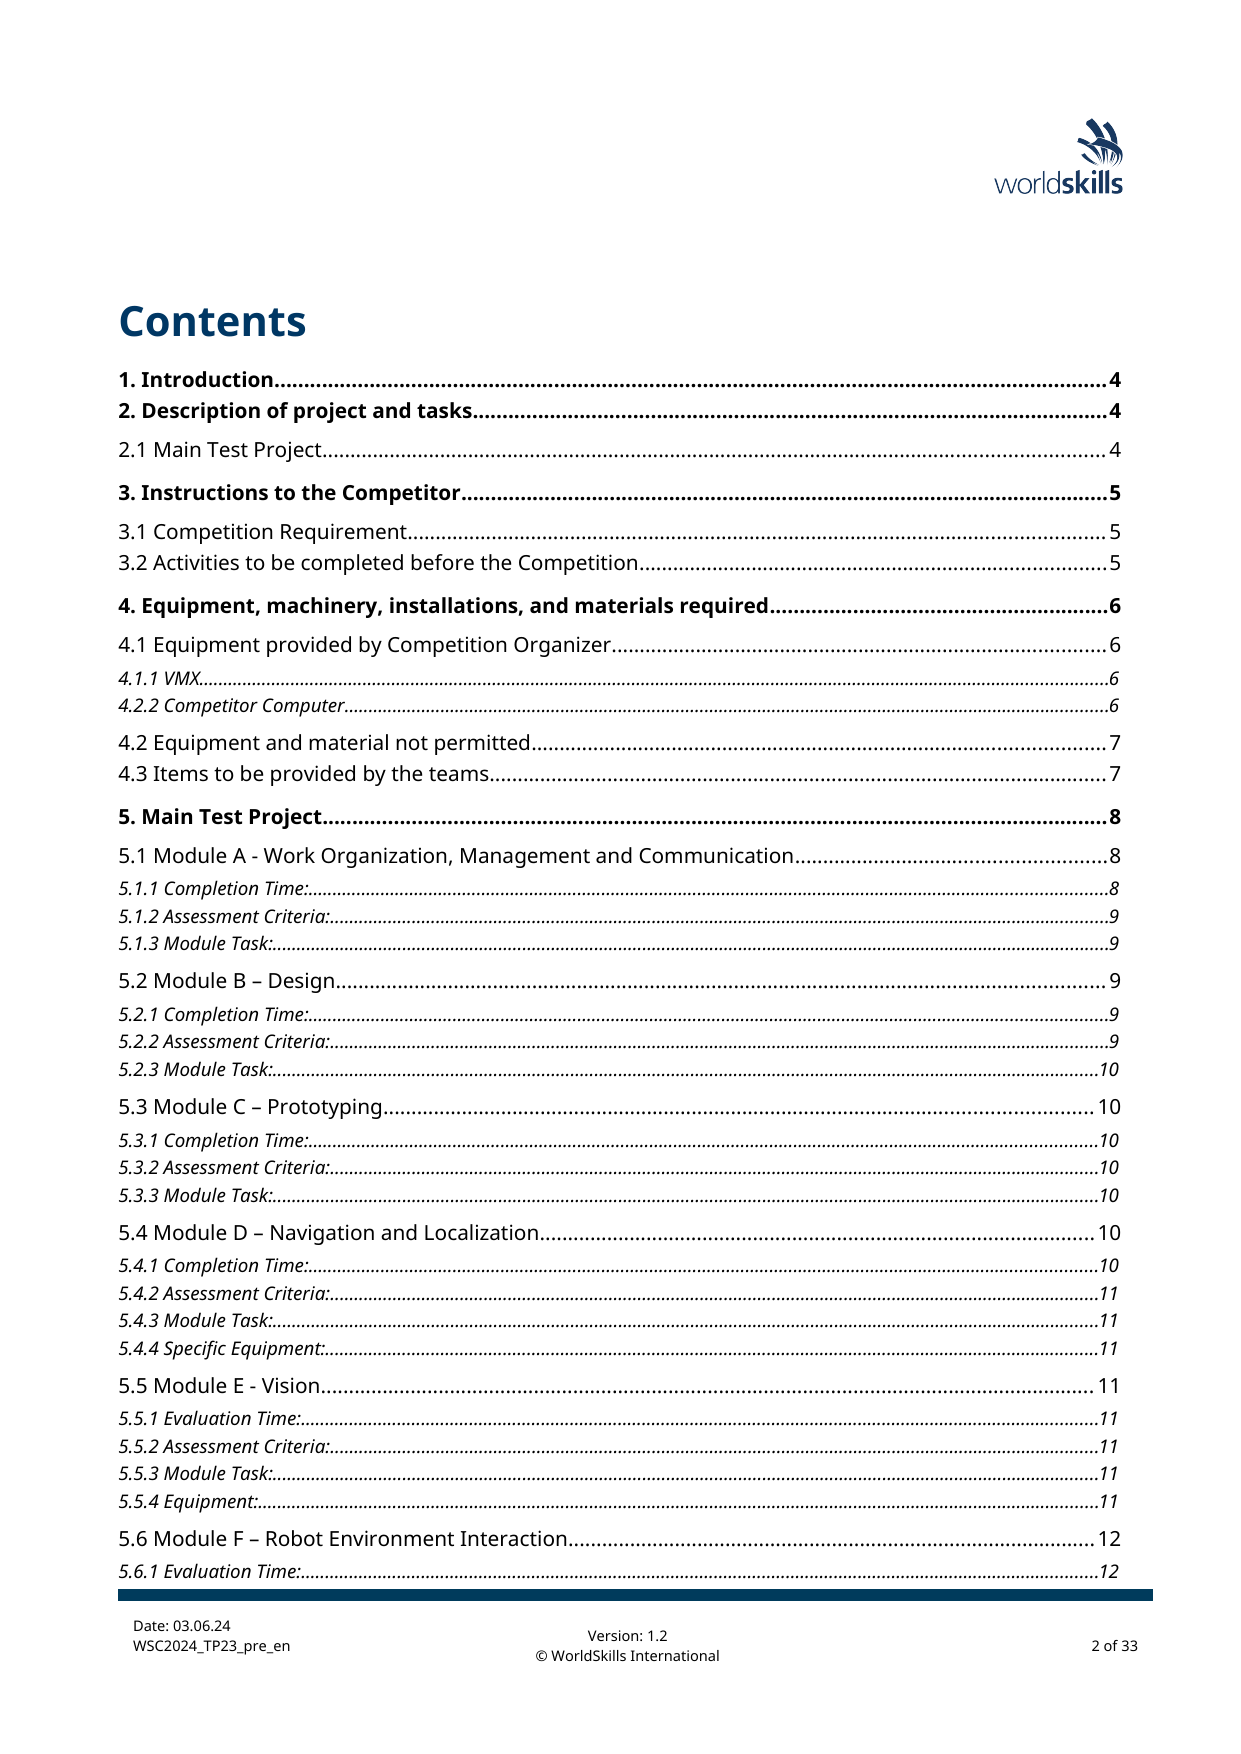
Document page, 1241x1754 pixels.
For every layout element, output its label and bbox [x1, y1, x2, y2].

picture [994, 118, 1123, 194]
